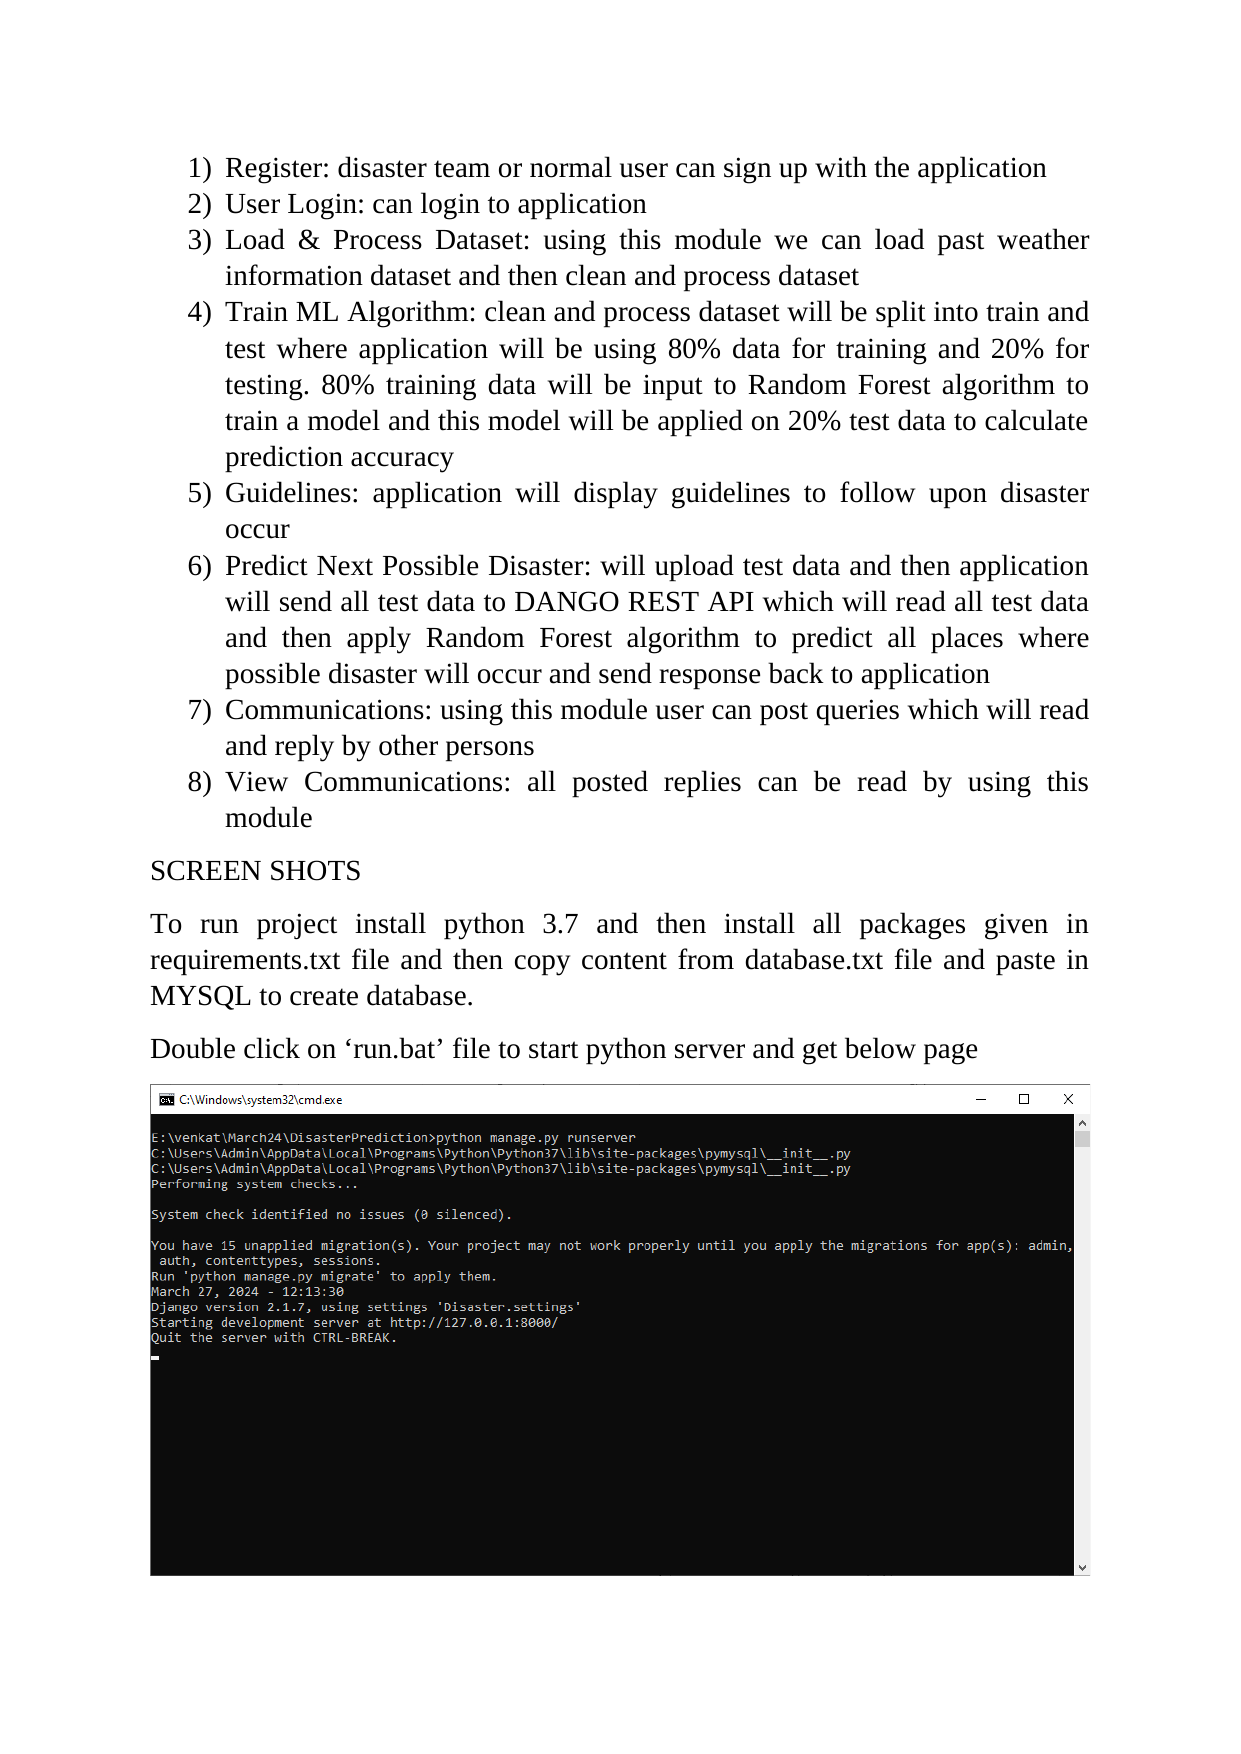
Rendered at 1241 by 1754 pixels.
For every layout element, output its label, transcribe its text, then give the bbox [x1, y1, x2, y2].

list View Communications: all posted replies can be read by using this module [187, 764, 1090, 834]
list Load & Process Dataset: using this module we can load past weather information dataset and then clean and process dataset [187, 222, 1090, 292]
text Double click on ‘run.bat’ file to start python server and get below page [150, 1031, 1090, 1065]
list Communications: using this module user can post queries which will read and reply by other persons [187, 692, 1090, 762]
list Train ML Algorithm: clean and process dataset will be split into train and test where application will be using 80% data for training and 20% for testing. 80% training data will be input to Random Forest algorithm to train a model and this model will be applied on 20% test data to calculate prediction accuracy [187, 294, 1090, 473]
list Predict Next Possible Disaster: will upload test data and then application will send all test data to DANGO REST API which will read all test data and then apply Random Forest algorithm to predict all places where possible disaster will occur and send response back to application [187, 548, 1090, 689]
text SCREEN SHOTS [150, 853, 1090, 887]
list User Login: can login to application [187, 186, 1090, 220]
text To run project install python 3.7 and then install all packages given in requirements.txt file and then copy content from database.txt file and paste in MYSQL to create database. [150, 906, 1090, 1012]
picture [150, 1084, 1091, 1576]
list Register: disaster team or normal user can sign up with the application [187, 150, 1090, 183]
list Guidelines: application will display guidelines to follow upon disaster occur [187, 475, 1090, 545]
